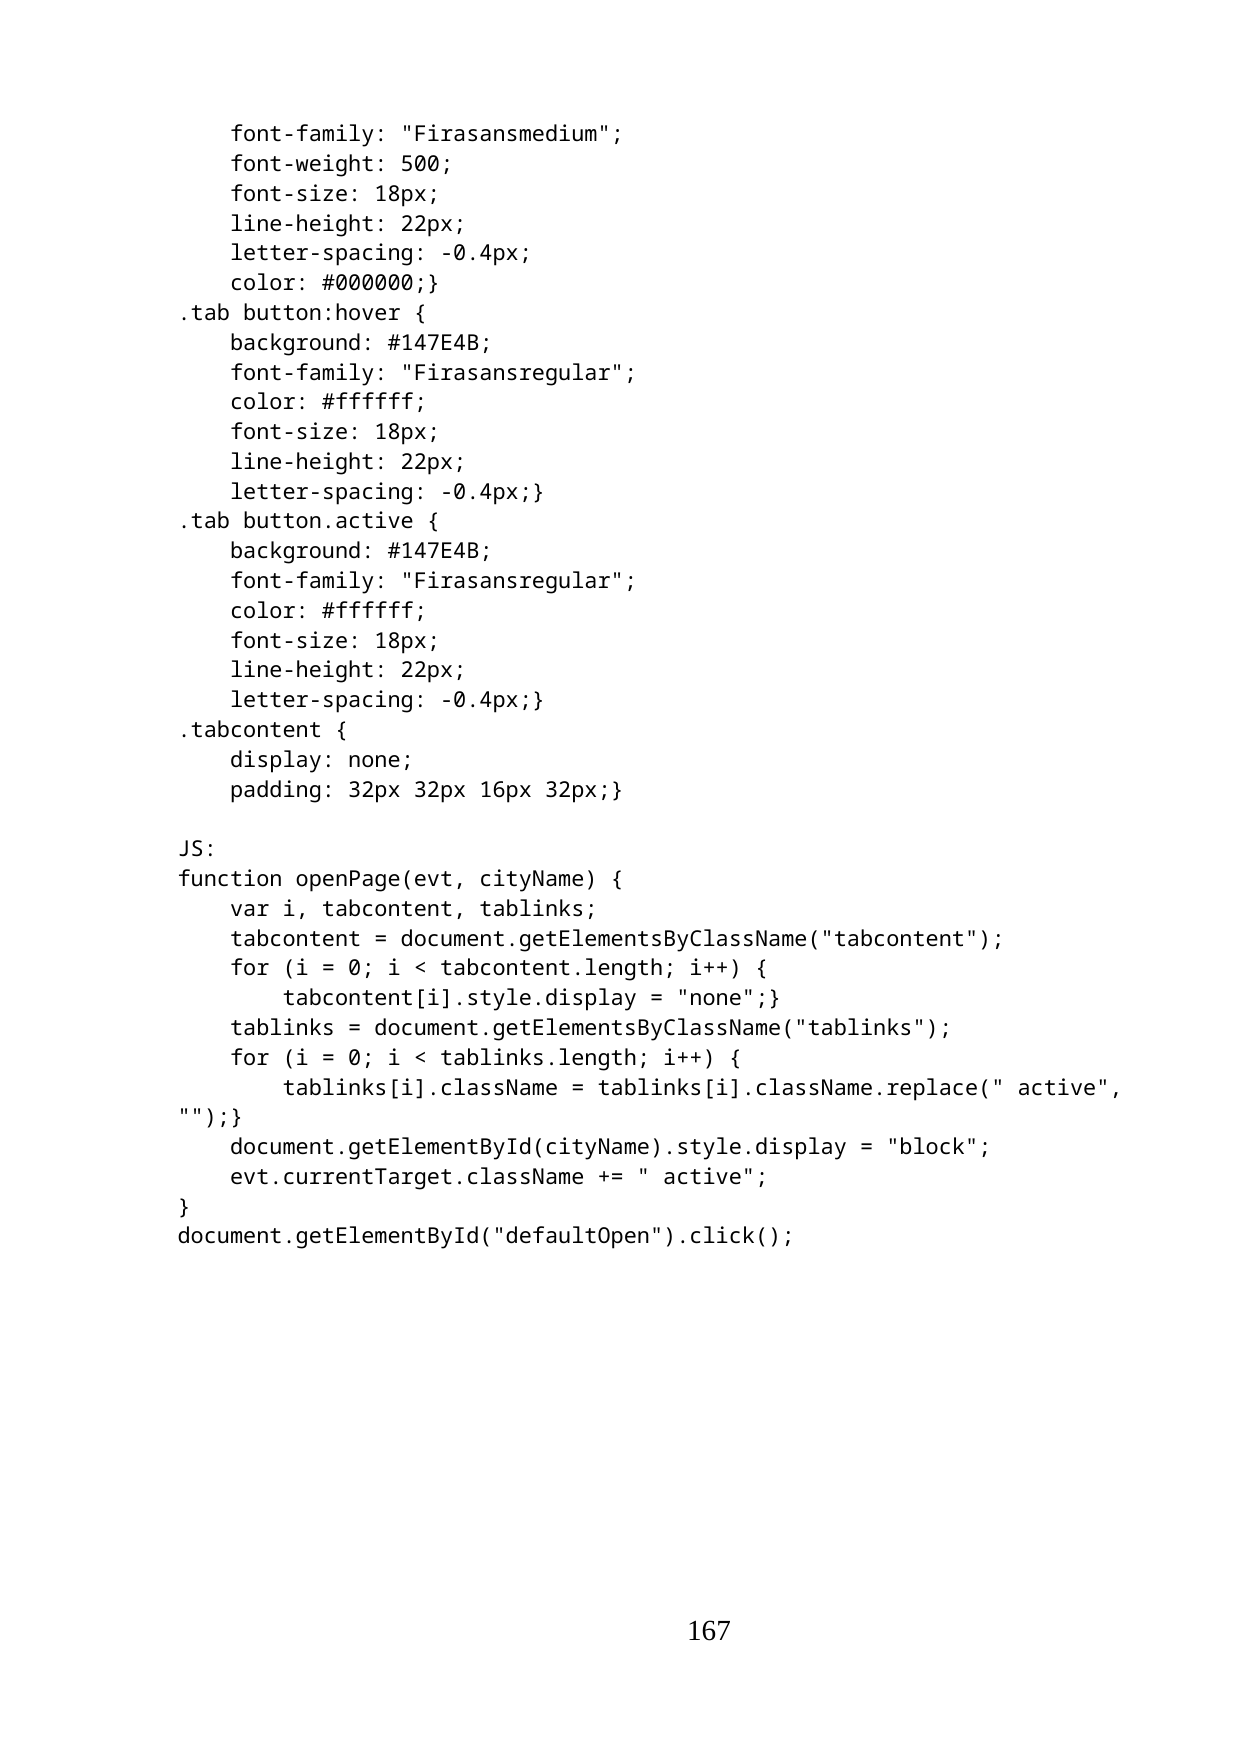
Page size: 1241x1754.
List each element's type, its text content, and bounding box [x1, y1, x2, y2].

text background: #147E4B; [177, 327, 1181, 356]
text for (i = 0; i < tablinks.length; i++) { [177, 1042, 1181, 1071]
text letter-spacing: -0.4px;} [177, 684, 1181, 714]
text background: #147E4B; [177, 535, 1181, 565]
text document.getElementById(cityName).style.display = "block"; [177, 1131, 1181, 1161]
text color: #ffffff; [177, 386, 1181, 416]
text JS: [177, 833, 1181, 863]
text tabcontent[i].style.display = "none";} [177, 982, 1181, 1012]
text padding: 32px 32px 16px 32px;} [177, 773, 1181, 803]
text .tab button:hover { [177, 297, 1181, 327]
text color: #ffffff; [177, 595, 1181, 624]
text .tab button.active { [177, 505, 1181, 535]
text line-height: 22px; [177, 446, 1181, 476]
text tabcontent = document.getElementsByClassName("tabcontent"); [177, 922, 1181, 952]
text font-size: 18px; [177, 178, 1181, 207]
text line-height: 22px; [177, 654, 1181, 684]
text document.getElementById("defaultOpen").click(); [177, 1220, 1181, 1250]
text line-height: 22px; [177, 207, 1181, 237]
text letter-spacing: -0.4px; [177, 237, 1181, 267]
text function openPage(evt, cityName) { [177, 863, 1181, 893]
text display: none; [177, 744, 1181, 773]
text color: #000000;} [177, 267, 1181, 297]
text var i, tabcontent, tablinks; [177, 893, 1181, 922]
text .tabcontent { [177, 714, 1181, 744]
text for (i = 0; i < tabcontent.length; i++) { [177, 952, 1181, 982]
text font-family: "Firasansregular"; [177, 356, 1181, 386]
text font-size: 18px; [177, 416, 1181, 446]
text tablinks[i].className = tablinks[i].className.replace(" active", "");} [177, 1071, 1181, 1131]
text font-family: "Firasansmedium"; [177, 118, 1181, 148]
text evt.currentTarget.className += " active"; [177, 1161, 1181, 1191]
text font-size: 18px; [177, 624, 1181, 654]
text font-family: "Firasansregular"; [177, 565, 1181, 595]
text letter-spacing: -0.4px;} [177, 476, 1181, 505]
text } [177, 1191, 1181, 1220]
text tablinks = document.getElementsByClassName("tablinks"); [177, 1012, 1181, 1042]
text font-weight: 500; [177, 148, 1181, 178]
